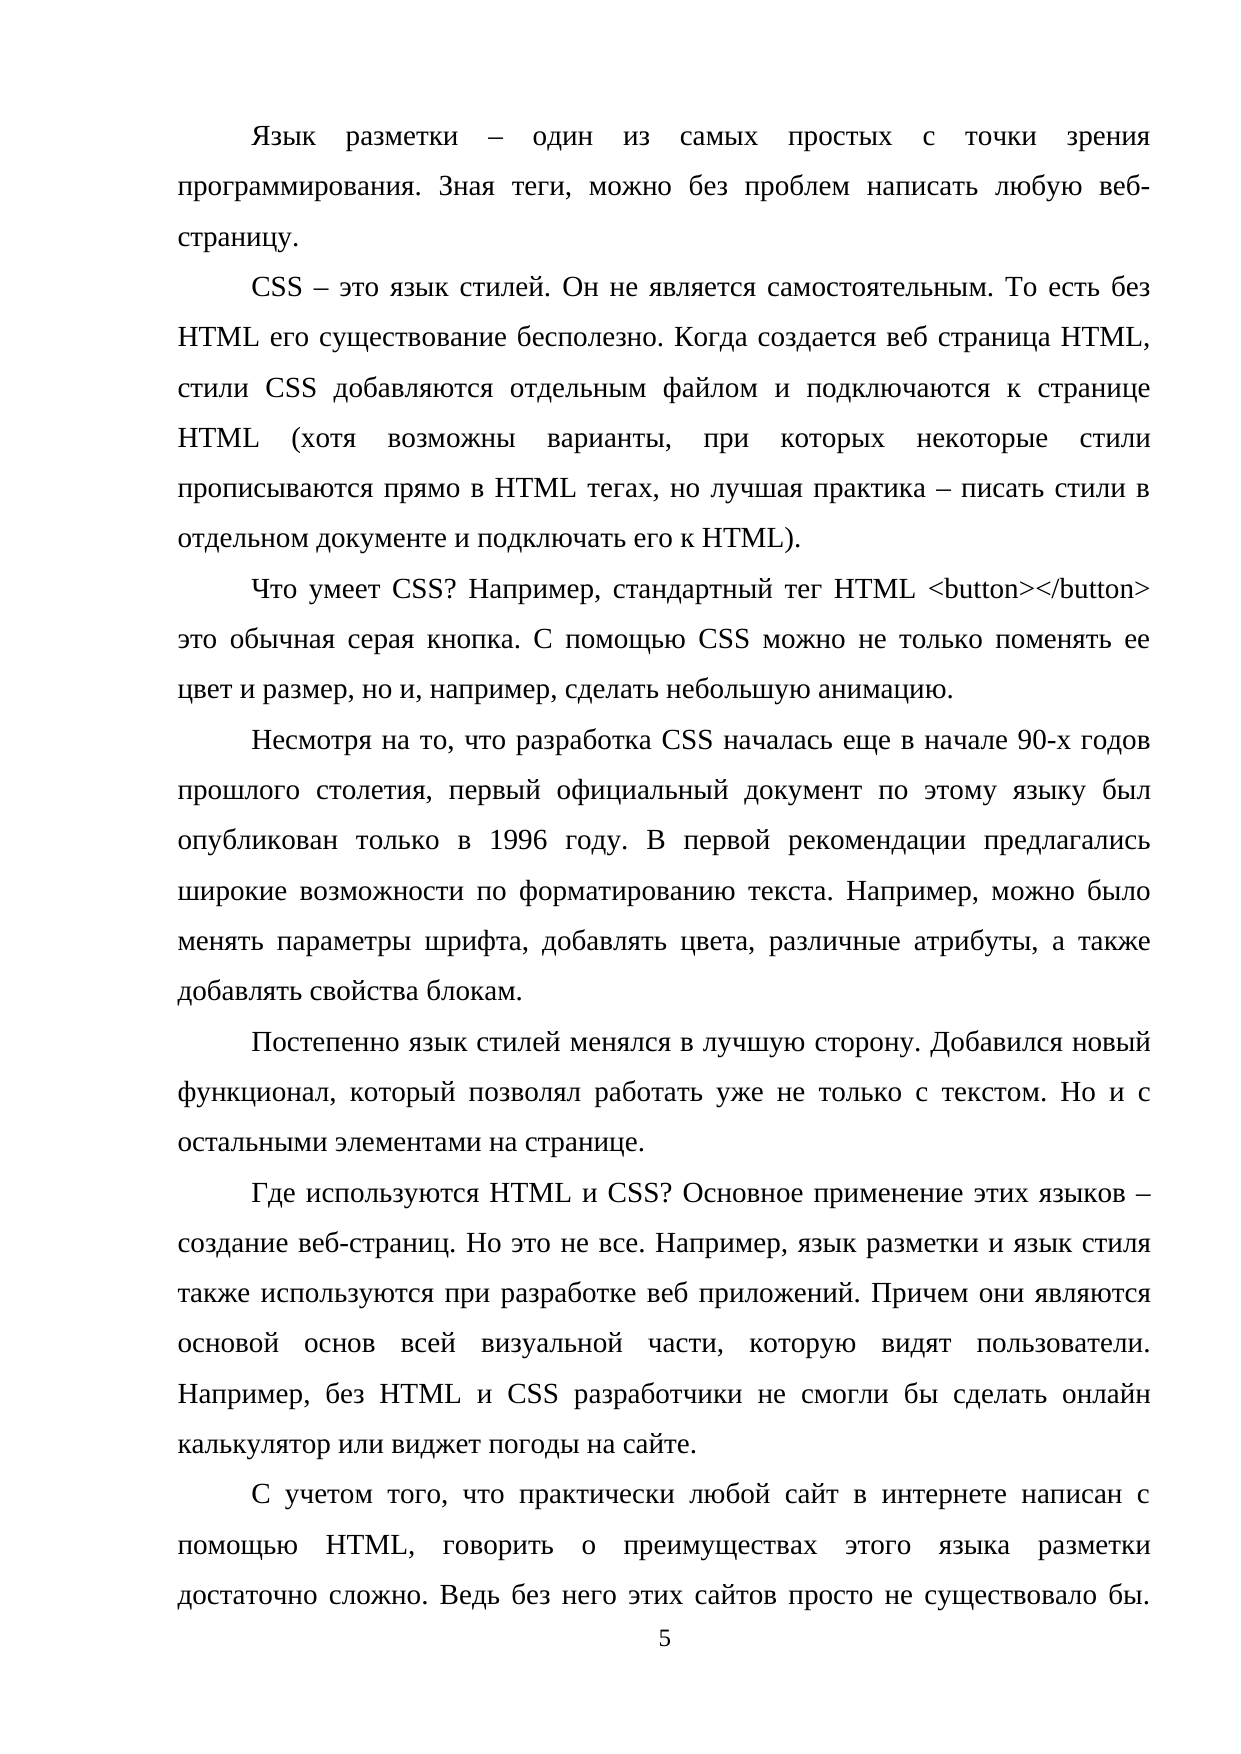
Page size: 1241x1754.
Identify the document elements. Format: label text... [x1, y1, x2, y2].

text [177, 1477, 1152, 1611]
text Что умеет CSS? Например, стандартный тег HTML <button></button> это обычная серая кнопка. С помощью CSS можно не только поменять ее цвет и размер, но и, например, сделать небольшую анимацию. [177, 571, 1152, 705]
text Несмотря на то, что разработка CSS началась еще в начале 90-х годов прошлого столетия, первый официальный документ по этому языку был опубликован только в 1996 году. В первой рекомендации предлагались широкие возможности по форматированию текста. Например, можно было менять параметры шрифта, добавлять цвета, различные атрибуты, а также добавлять свойства блокам. [177, 722, 1152, 1007]
text CSS – это язык стилей. Он не является самостоятельным. То есть без HTML его существование бесполезно. Когда создается веб страница HTML, стили CSS добавляются отдельным файлом и подключаются к странице HTML (хотя возможны варианты, при которых некоторые стили прописываются прямо в HTML тегах, но лучшая практика – писать стили в отдельном документе и подключать его к HTML). [177, 269, 1152, 554]
text Постепенно язык стилей менялся в лучшую сторону. Добавился новый функционал, который позволял работать уже не только с текстом. Но и с остальными элементами на странице. [177, 1024, 1152, 1158]
text Где используются HTML и CSS? Основное применение этих языков – создание веб-страниц. Но это не все. Например, язык разметки и язык стиля также используются при разработке веб приложений. Причем они являются основой основ всей визуальной части, которую видят пользователи. Например, без HTML и CSS разработчики не смогли бы сделать онлайн калькулятор или виджет погоды на сайте. [177, 1175, 1152, 1460]
text Язык разметки – один из самых простых с точки зрения программирования. Зная теги, можно без проблем написать любую веб-страницу. [177, 118, 1152, 252]
